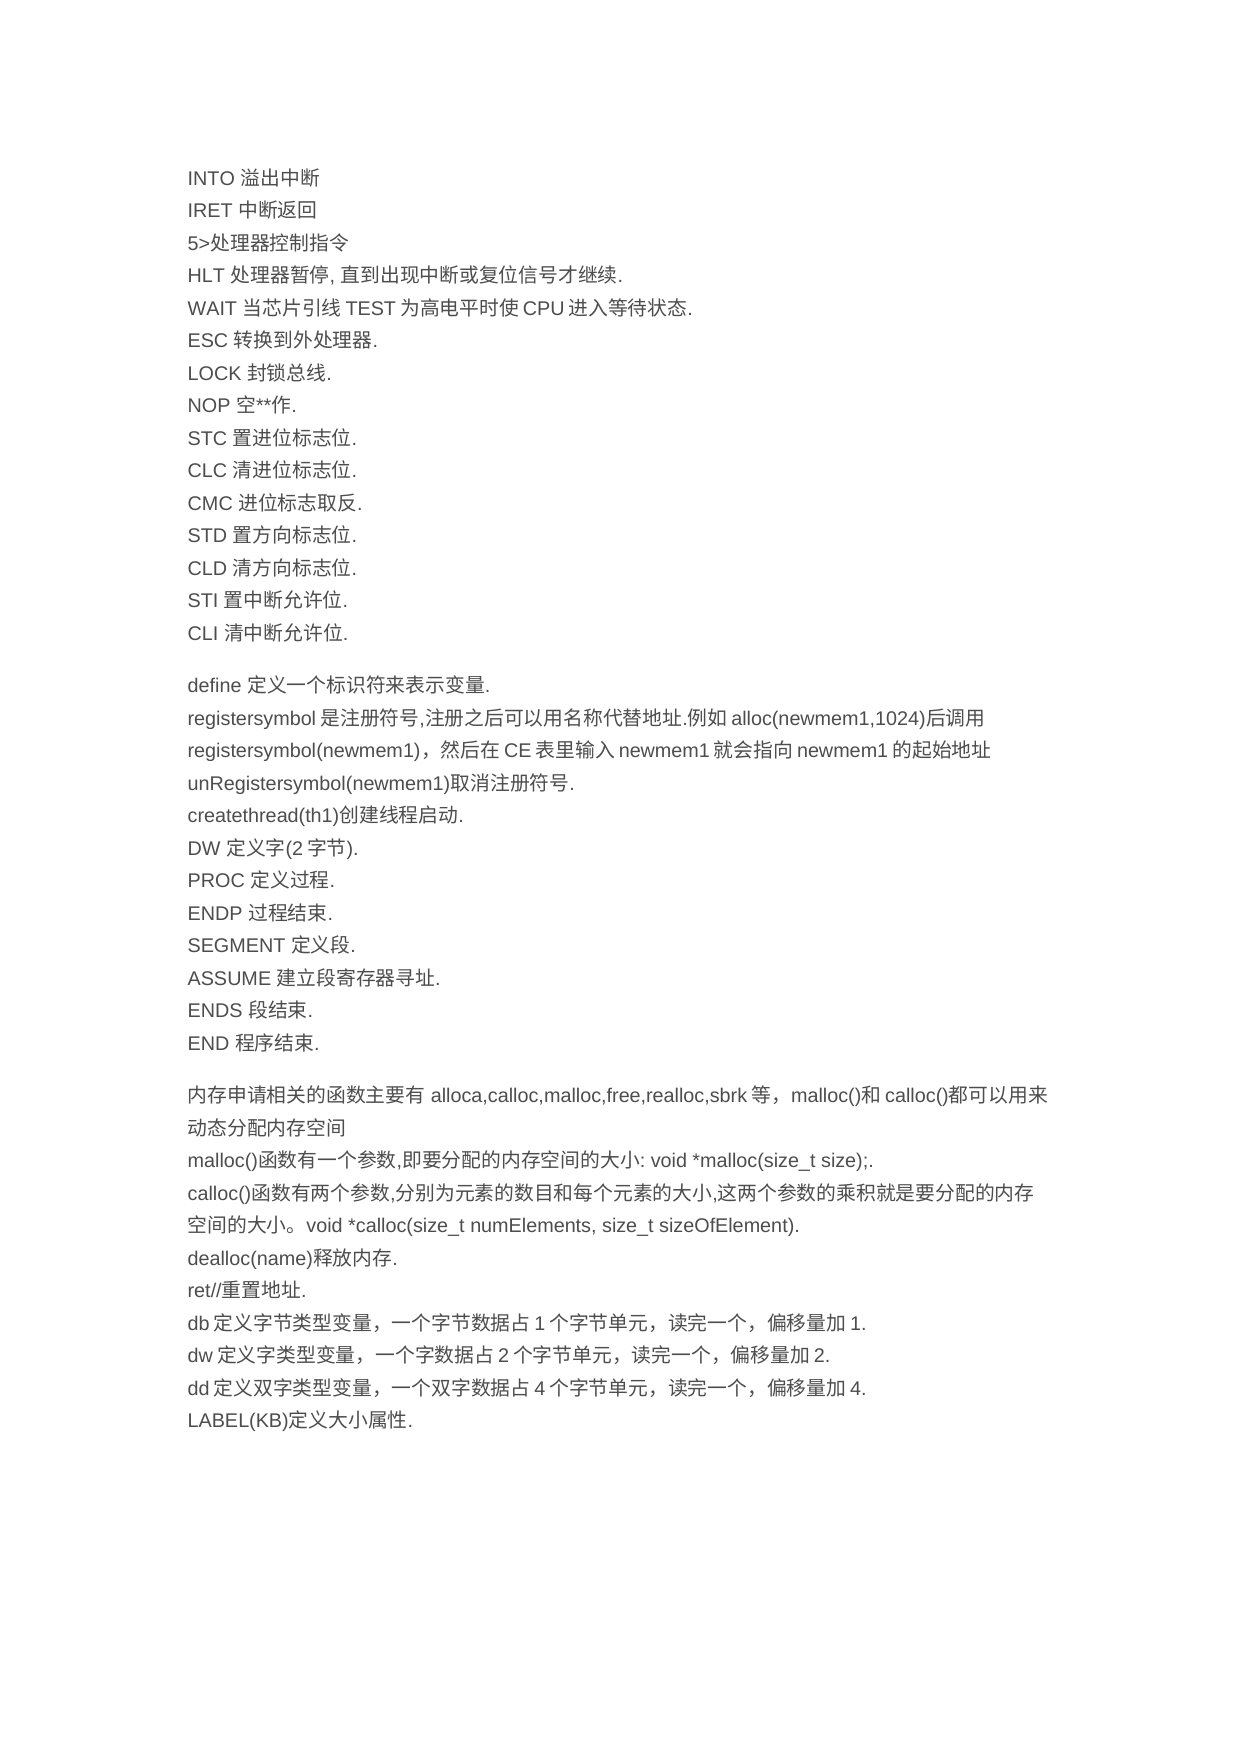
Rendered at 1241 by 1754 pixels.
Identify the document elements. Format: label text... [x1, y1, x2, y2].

text define 定义一个标识符来表示变量. registersymbol是注册符号,注册之后可以用名称代替地址.例如alloc(newmem1,1024)后调用registersymbol(newmem1)，然后在CE表里输入newmem1就会指向newmem1的起始地址 unRegistersymbol(newmem1)取消注册符号. createthread(th1)创建线程启动. DW 定义字(2字节). PROC 定义过程. ENDP 过程结束. SEGMENT 定义段. ASSUME 建立段寄存器寻址. ENDS 段结束. END 程序结束. [187, 669, 1053, 1059]
text 内存申请相关的函数主要有 alloca,calloc,malloc,free,realloc,sbrk等，malloc()和calloc()都可以用来动态分配内存空间 malloc()函数有一个参数,即要分配的内存空间的大小: void *malloc(size_t size);. calloc()函数有两个参数,分别为元素的数目和每个元素的大小,这两个参数的乘积就是要分配的内存空间的大小。void *calloc(size_t numElements, size_t sizeOfElement). dealloc(name)释放内存. ret//重置地址. db定义字节类型变量，一个字节数据占1个字节单元，读完一个，偏移量加1. dw定义字类型变量，一个字数据占2个字节单元，读完一个，偏移量加2. dd定义双字类型变量，一个双字数据占4个字节单元，读完一个，偏移量加4. LABEL(KB)定义大小属性. [187, 1079, 1053, 1437]
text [187, 162, 1053, 649]
